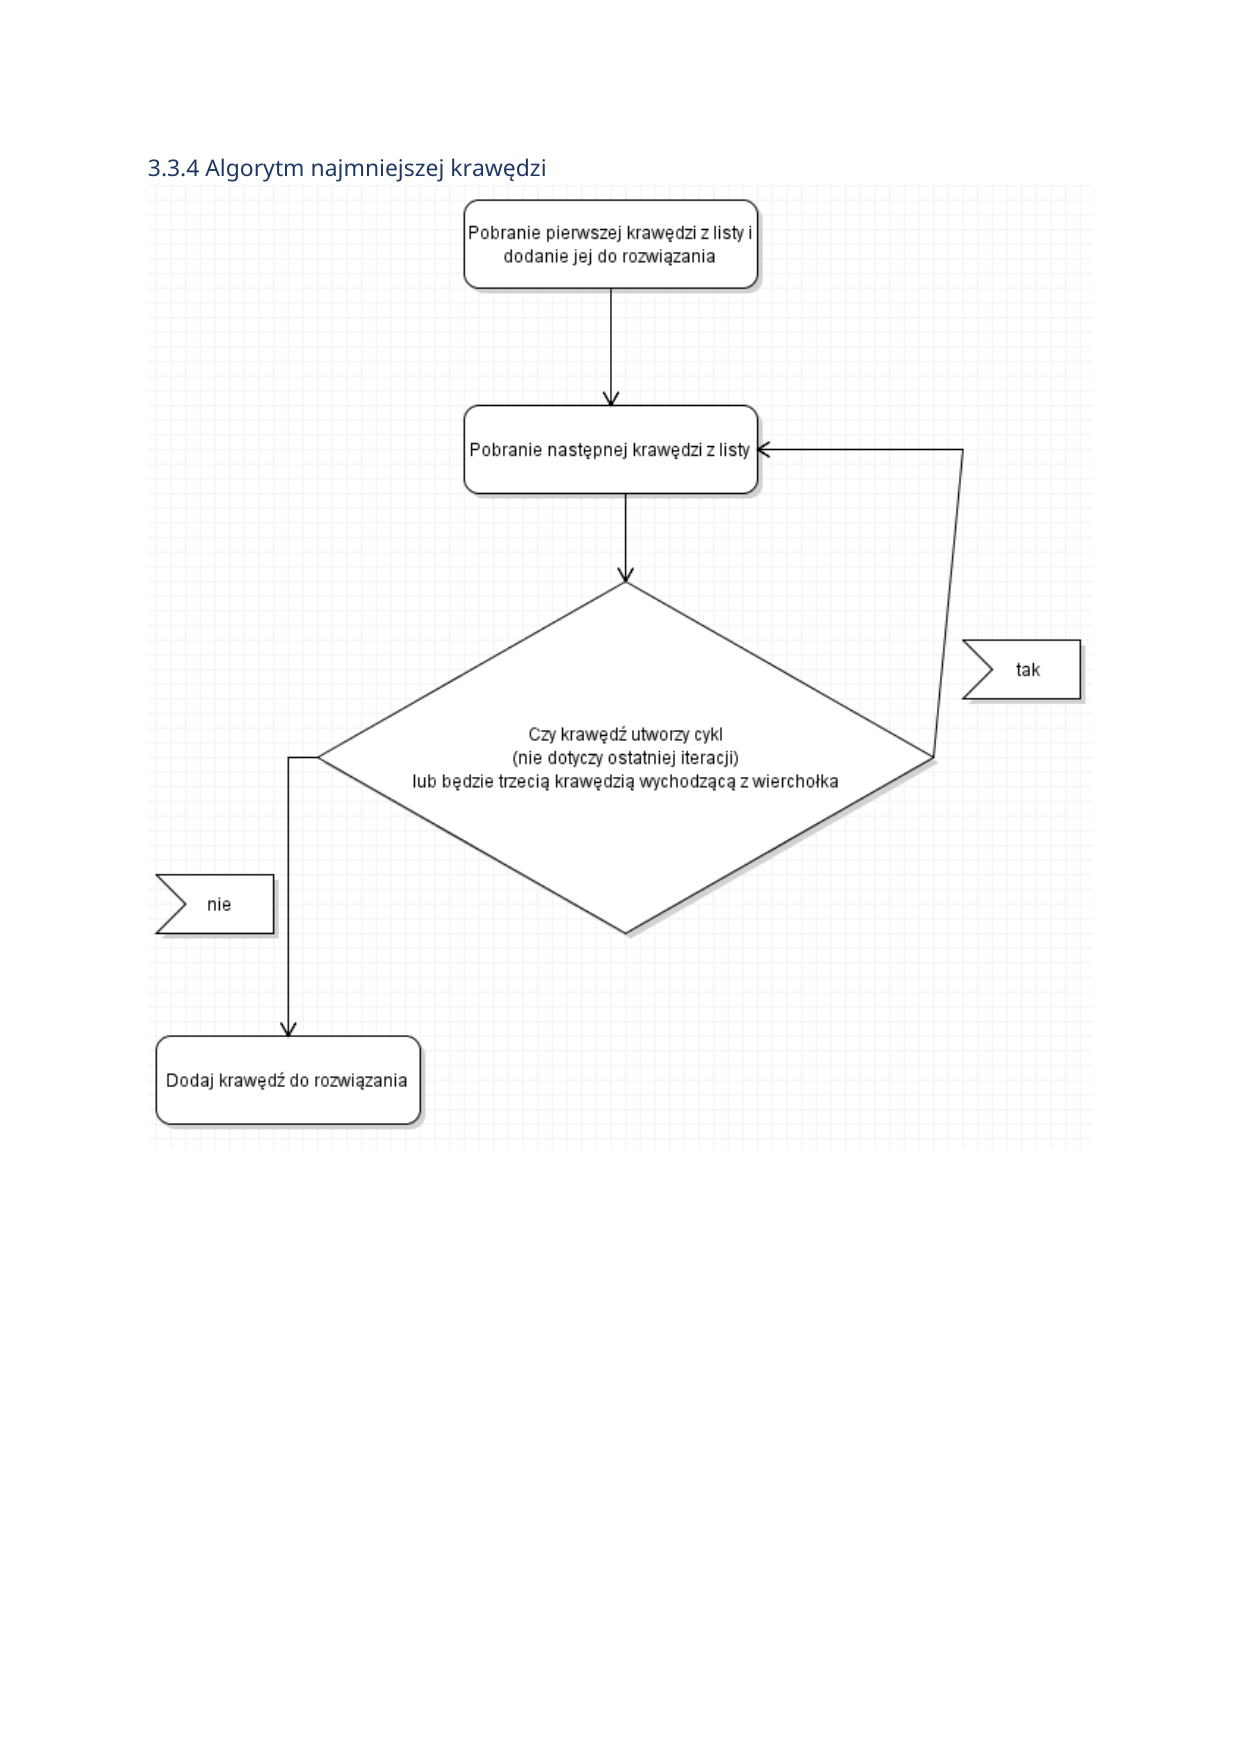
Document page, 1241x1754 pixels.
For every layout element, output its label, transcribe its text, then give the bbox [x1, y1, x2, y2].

picture [147, 185, 1093, 1150]
subtitle 3.3.4 Algorytm najmniejszej krawędzi [148, 152, 1093, 183]
